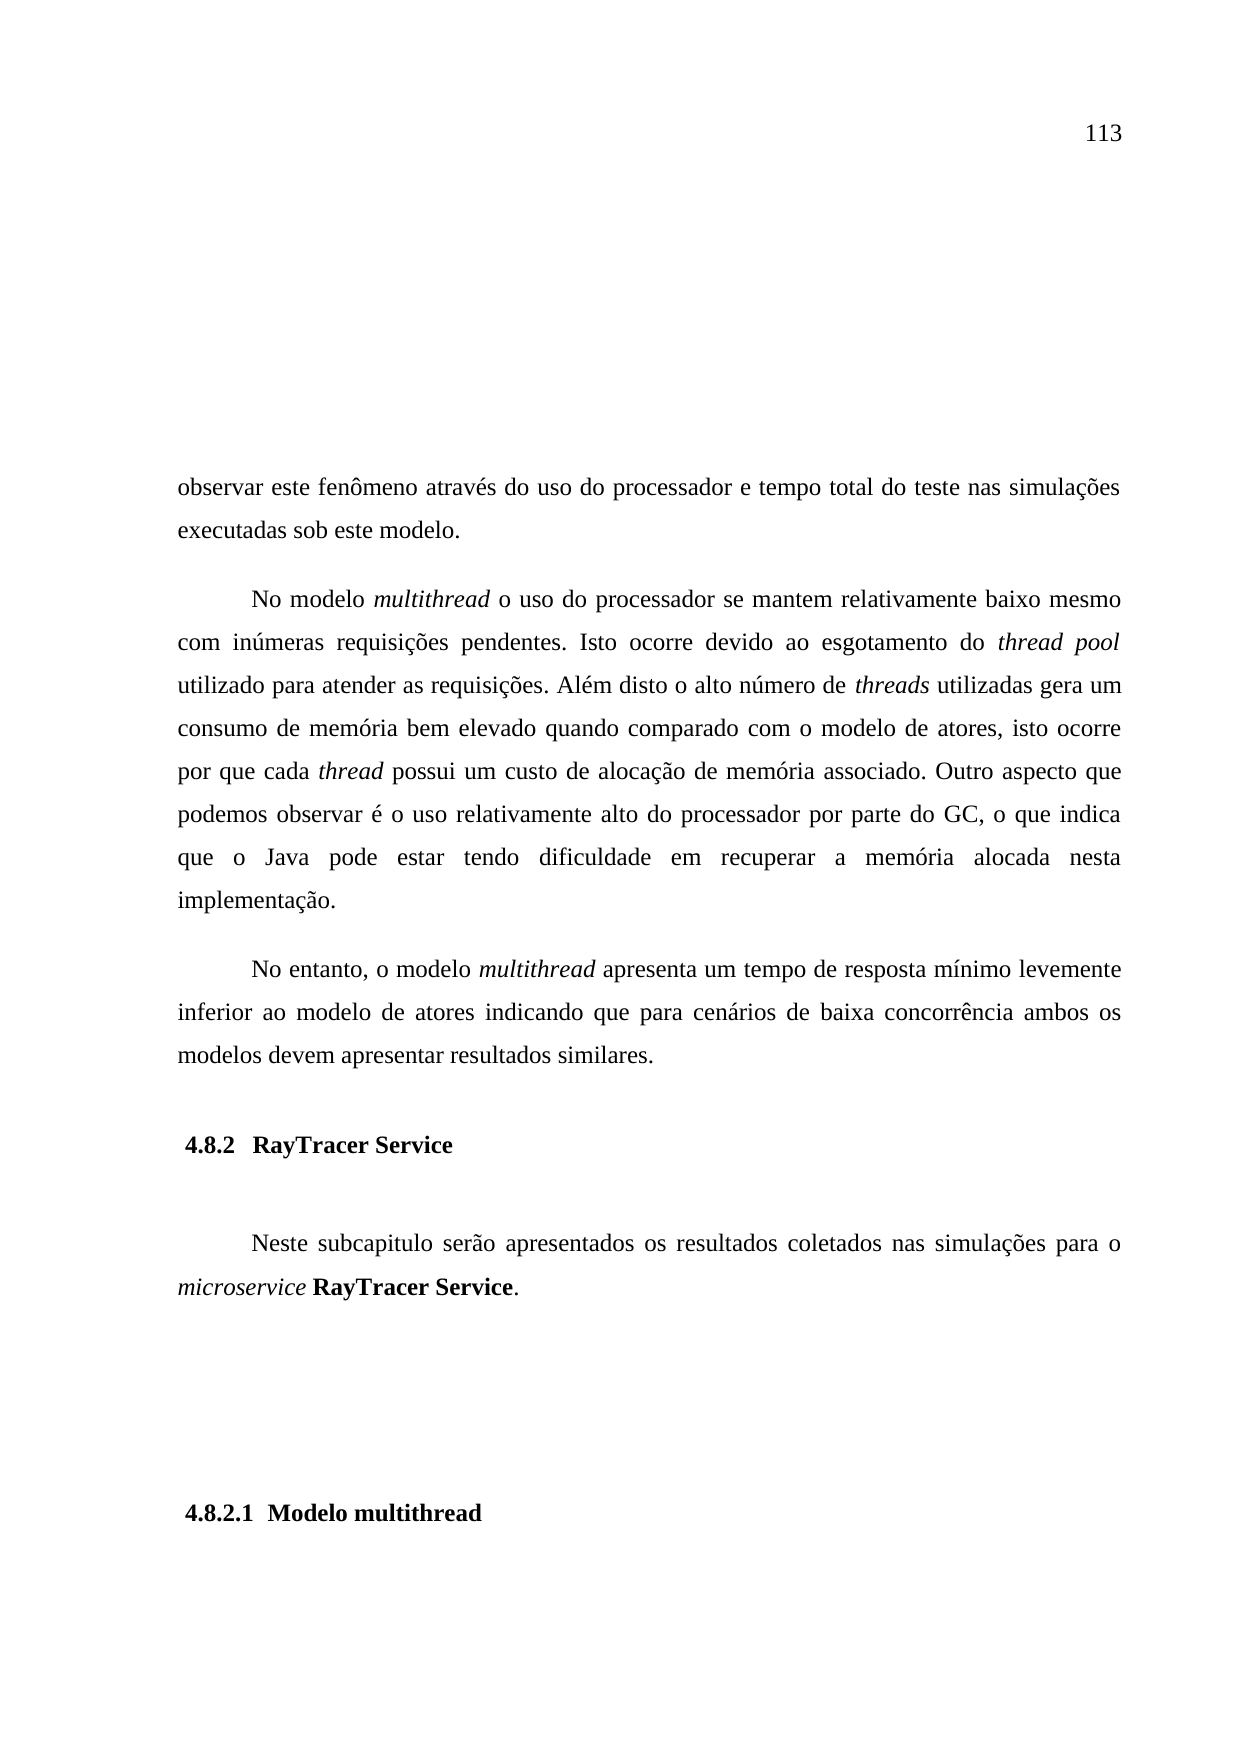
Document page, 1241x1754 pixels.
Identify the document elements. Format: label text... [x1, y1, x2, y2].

text Modelo multithread [185, 1498, 1122, 1527]
text RayTracer Service [185, 1130, 1122, 1159]
text Neste subcapitulo serão apresentados os resultados coletados nas simulações para o microservice RayTracer Service. [177, 1228, 1122, 1300]
text No entanto, o modelo multithread apresenta um tempo de resposta mínimo levemente inferior ao modelo de atores indicando que para cenários de baixa concorrência ambos os modelos devem apresentar resultados similares. [177, 954, 1122, 1069]
text No modelo multithread o uso do processador se mantem relativamente baixo mesmo com inúmeras requisições pendentes. Isto ocorre devido ao esgotamento do thread pool utilizado para atender as requisições. Além disto o alto número de threads utilizadas gera um consumo de memória bem elevado quando comparado com o modelo de atores, isto ocorre por que cada thread possui um custo de alocação de memória associado. Outro aspecto que podemos observar é o uso relativamente alto do processador por parte do GC, o que indica que o Java pode estar tendo dificuldade em recuperar a memória alocada nesta implementação. [177, 584, 1122, 914]
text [177, 472, 1122, 544]
